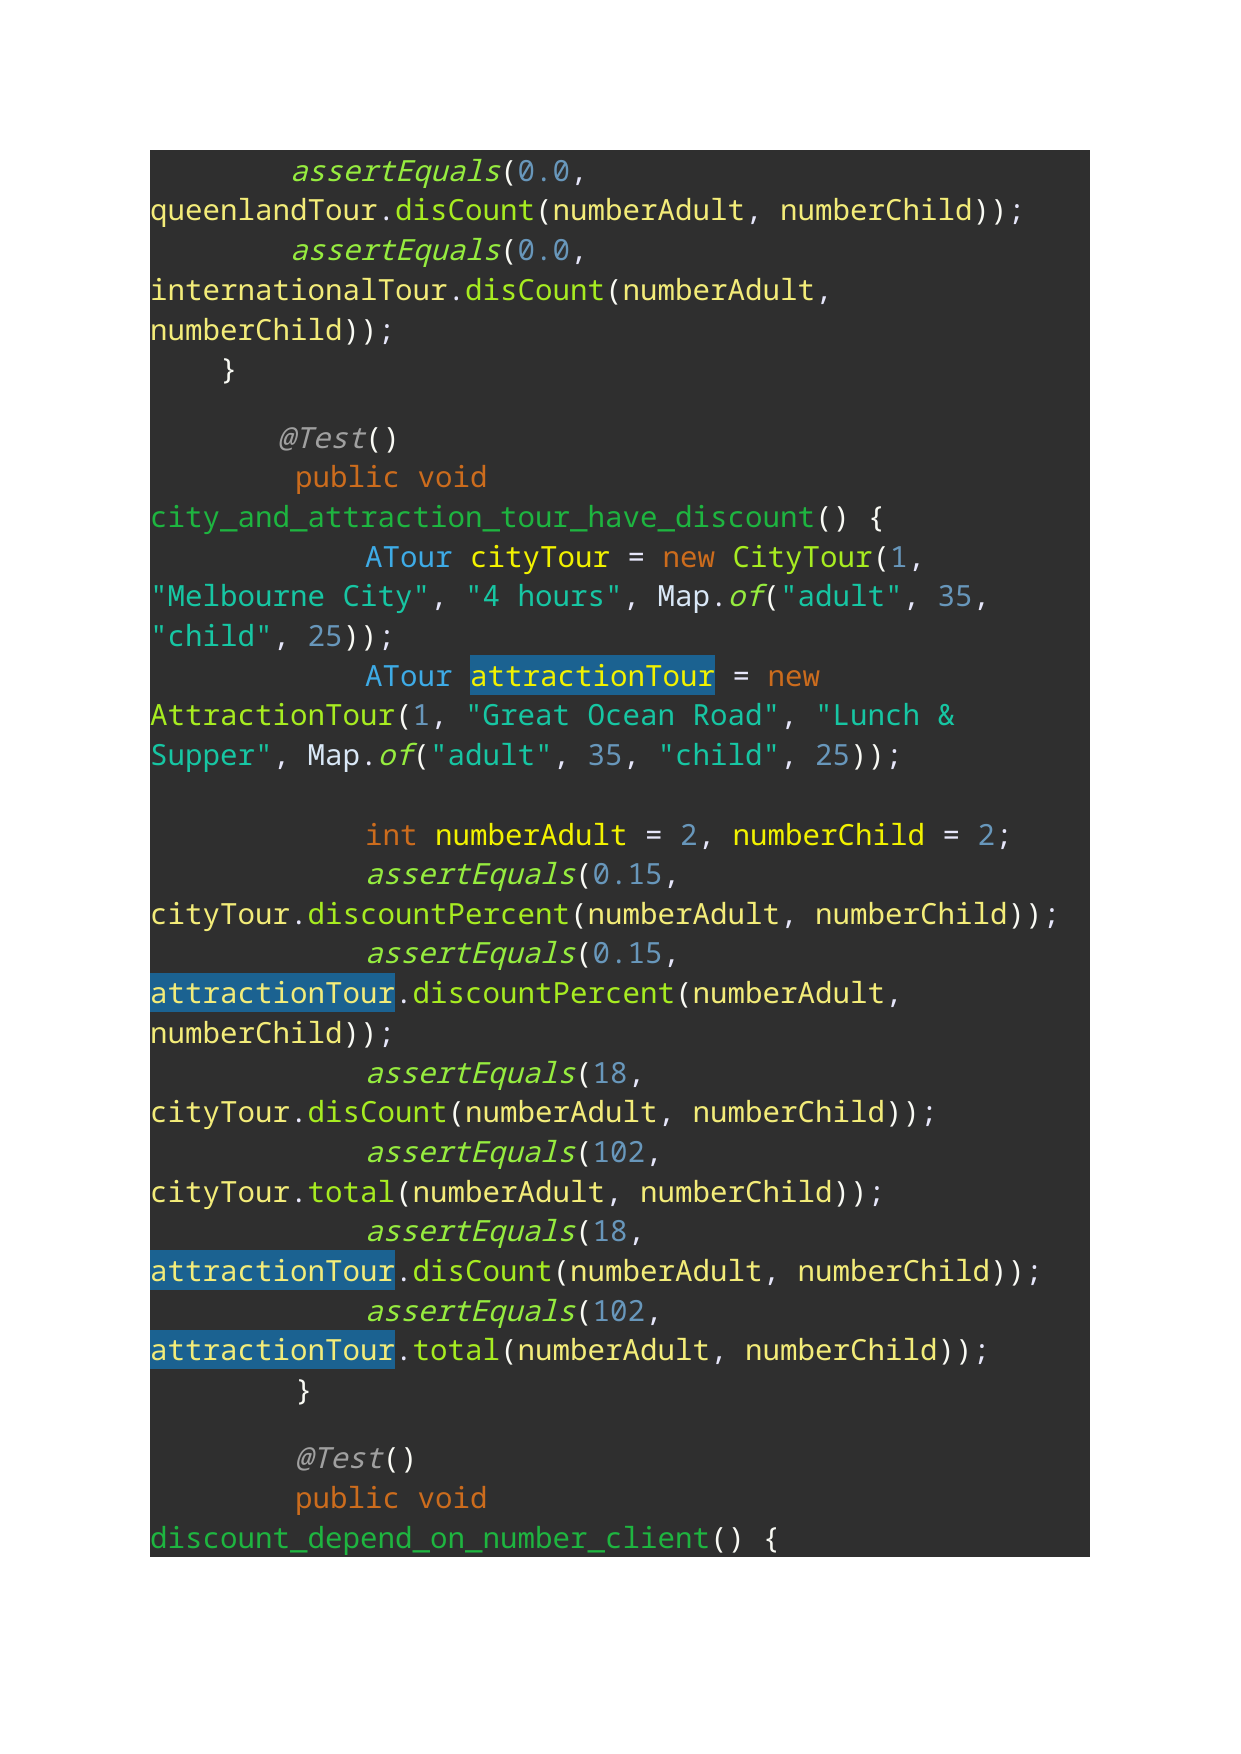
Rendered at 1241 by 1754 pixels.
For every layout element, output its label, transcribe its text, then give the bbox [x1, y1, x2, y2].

text assertEquals(0.15, cityTour.discountPercent(numberAdult, numberChild)); [150, 853, 1090, 933]
text @Test() [150, 417, 1090, 457]
text assertEquals(0.15, attractionTour.discountPercent(numberAdult, numberChild)); [150, 933, 1090, 1052]
text ATour attractionTour = new AttractionTour(1, "Great Ocean Road", "Lunch & Supper", Map.of("adult", 35, "child", 25)); [150, 655, 1090, 774]
text assertEquals(0.0, queenlandTour.disCount(numberAdult, numberChild)); [150, 150, 1090, 229]
text assertEquals(0.0, internationalTour.disCount(numberAdult, numberChild)); [150, 229, 1090, 348]
text public void discount_depend_on_number_client() { [150, 1477, 1090, 1557]
text ATour cityTour = new CityTour(1, "Melbourne City", "4 hours", Map.of("adult", 35, "child", 25)); [150, 536, 1090, 655]
text assertEquals(18, attractionTour.disCount(numberAdult, numberChild)); [150, 1211, 1090, 1290]
text } [150, 348, 1090, 388]
text assertEquals(102, cityTour.total(numberAdult, numberChild)); [150, 1131, 1090, 1211]
text @Test() [150, 1438, 1090, 1477]
text public void city_and_attraction_tour_have_discount() { [150, 457, 1090, 536]
text assertEquals(102, attractionTour.total(numberAdult, numberChild)); [150, 1290, 1090, 1369]
text int numberAdult = 2, numberChild = 2; [150, 814, 1090, 853]
text assertEquals(18, cityTour.disCount(numberAdult, numberChild)); [150, 1052, 1090, 1131]
text } [150, 1369, 1090, 1409]
